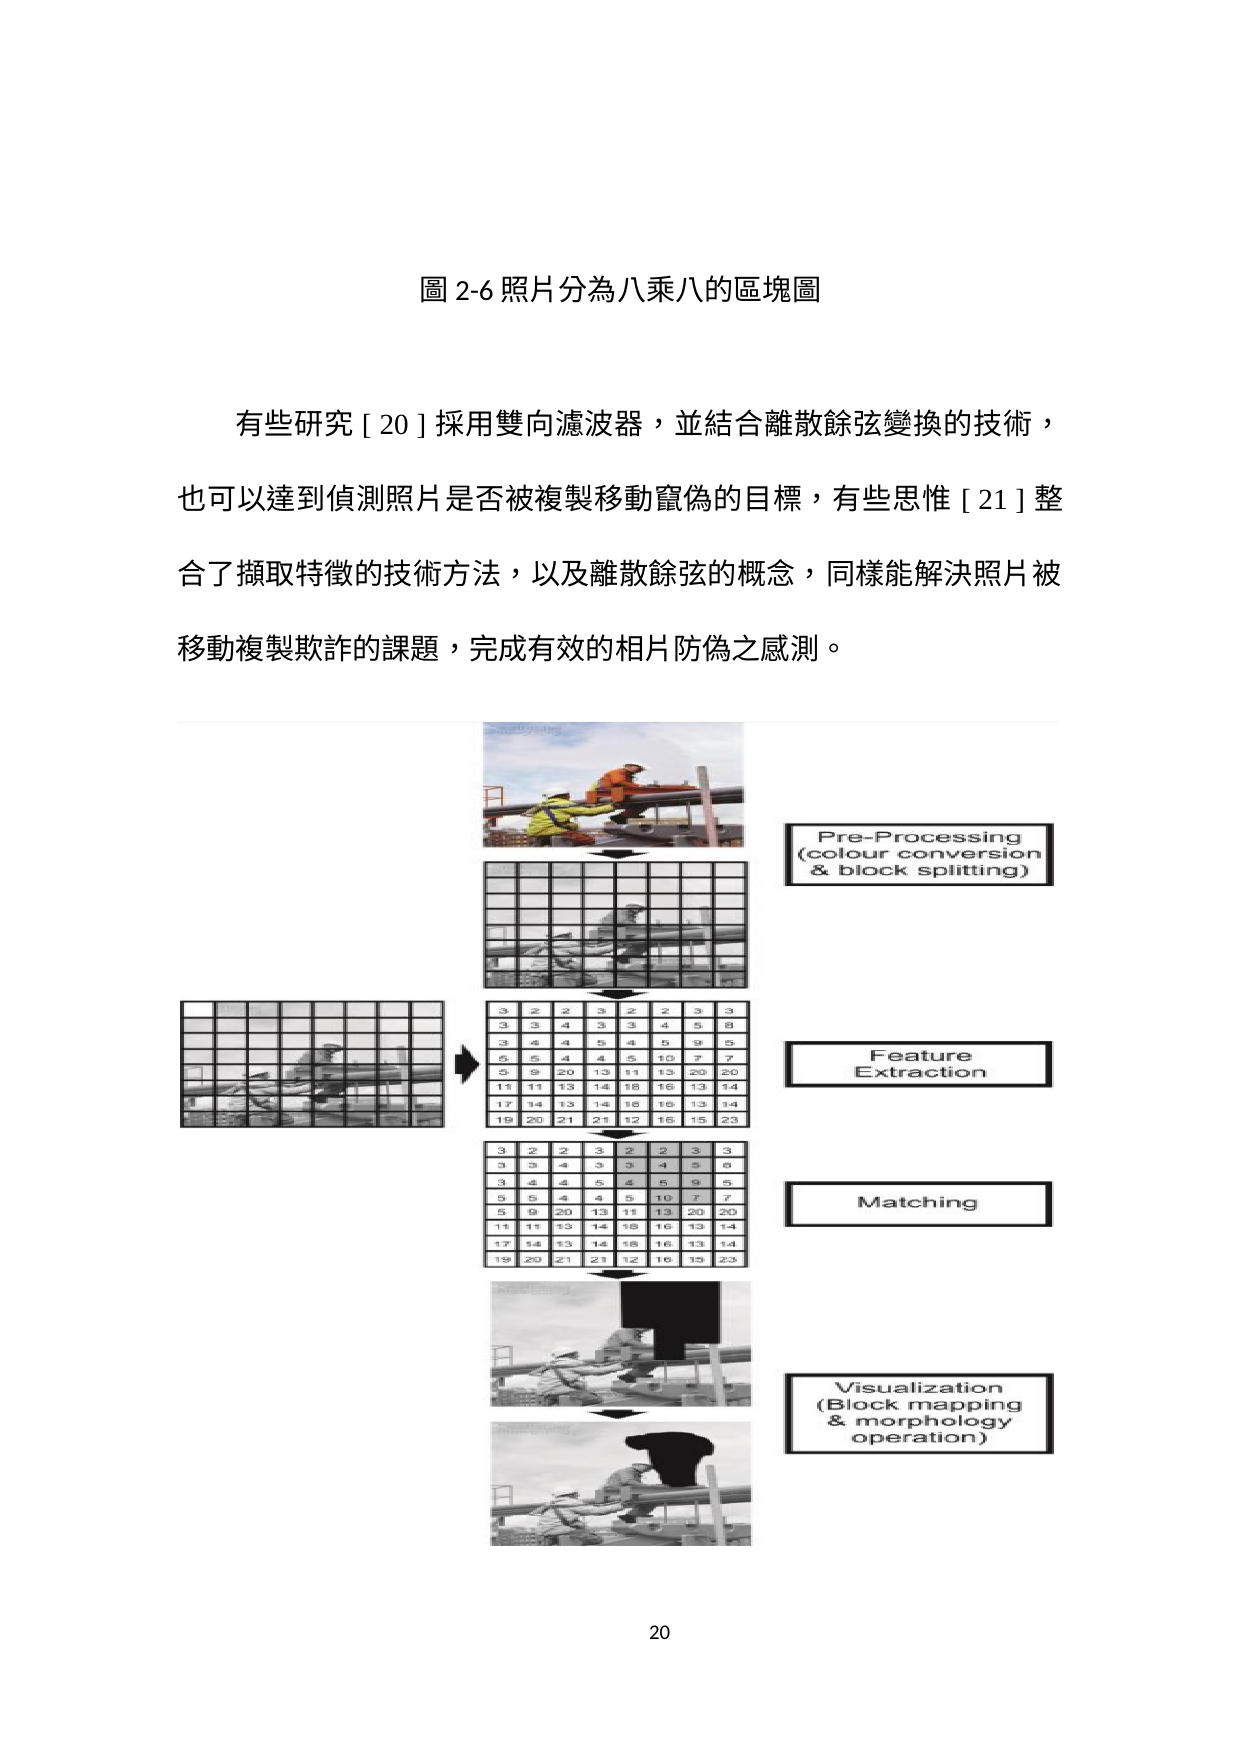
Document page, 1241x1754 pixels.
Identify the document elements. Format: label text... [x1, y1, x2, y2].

text 圖 2-6 照片分為八乘八的區塊圖 [177, 250, 1063, 325]
picture [177, 721, 1059, 1546]
text 有些研究 [ 20 ] 採用雙向濾波器，並結合離散餘弦變換的技術，也可以達到偵測照片是否被複製移動竄偽的目標，有些思惟 [ 21 ] 整合了擷取特徵的技術方法，以及離散餘弦的概念，同樣能解決照片被移動複製欺詐的課題，完成有效的相片防偽之感測。 [177, 384, 1063, 684]
